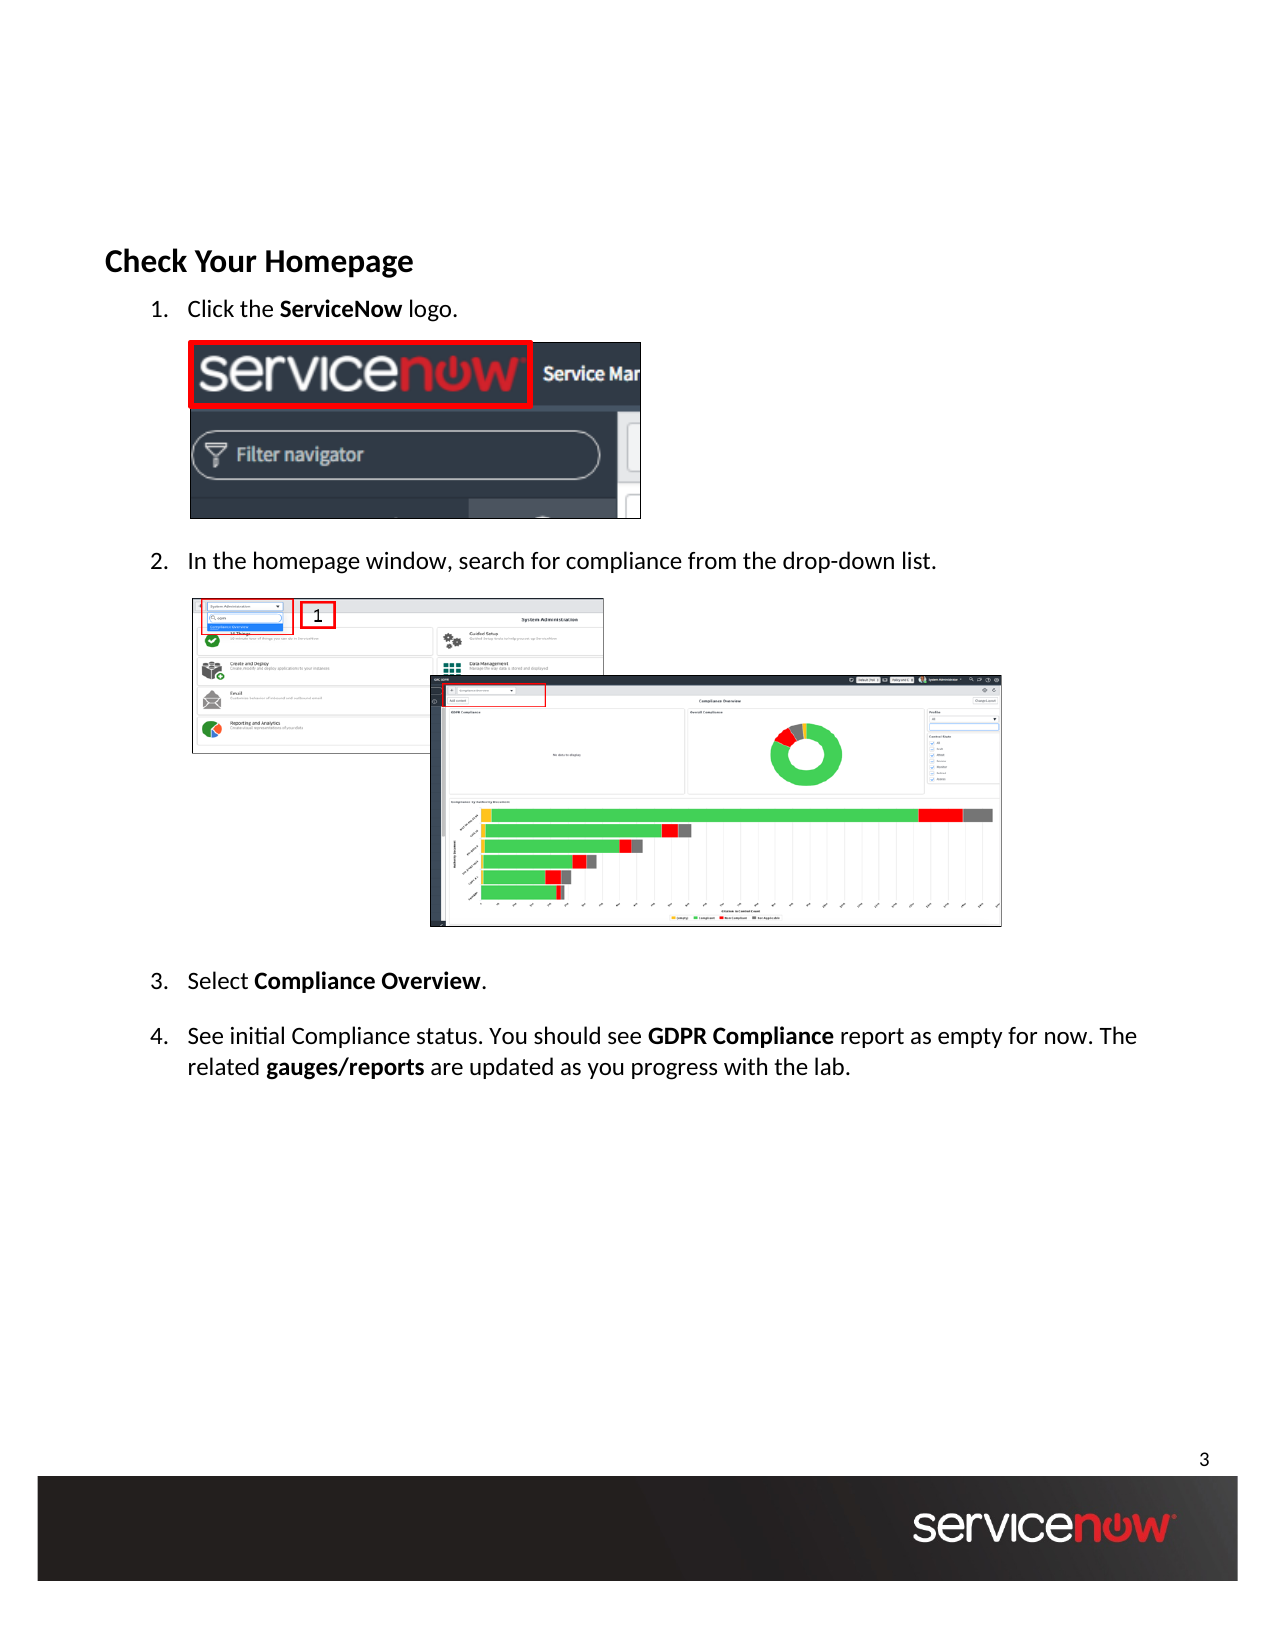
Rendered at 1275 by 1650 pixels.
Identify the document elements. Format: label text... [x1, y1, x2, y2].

picture [37, 1476, 1238, 1581]
picture [191, 343, 640, 518]
picture [187, 591, 1013, 940]
list See initial Compliance status. You should see GDPR Compliance report as empty for now. The related gauges/reports are updated as you progress with the lab. [150, 1021, 1155, 1082]
subtitle Check Your Homepage [105, 240, 1155, 281]
picture [194, 345, 527, 403]
list Select Compliance Overview. [150, 965, 1155, 996]
